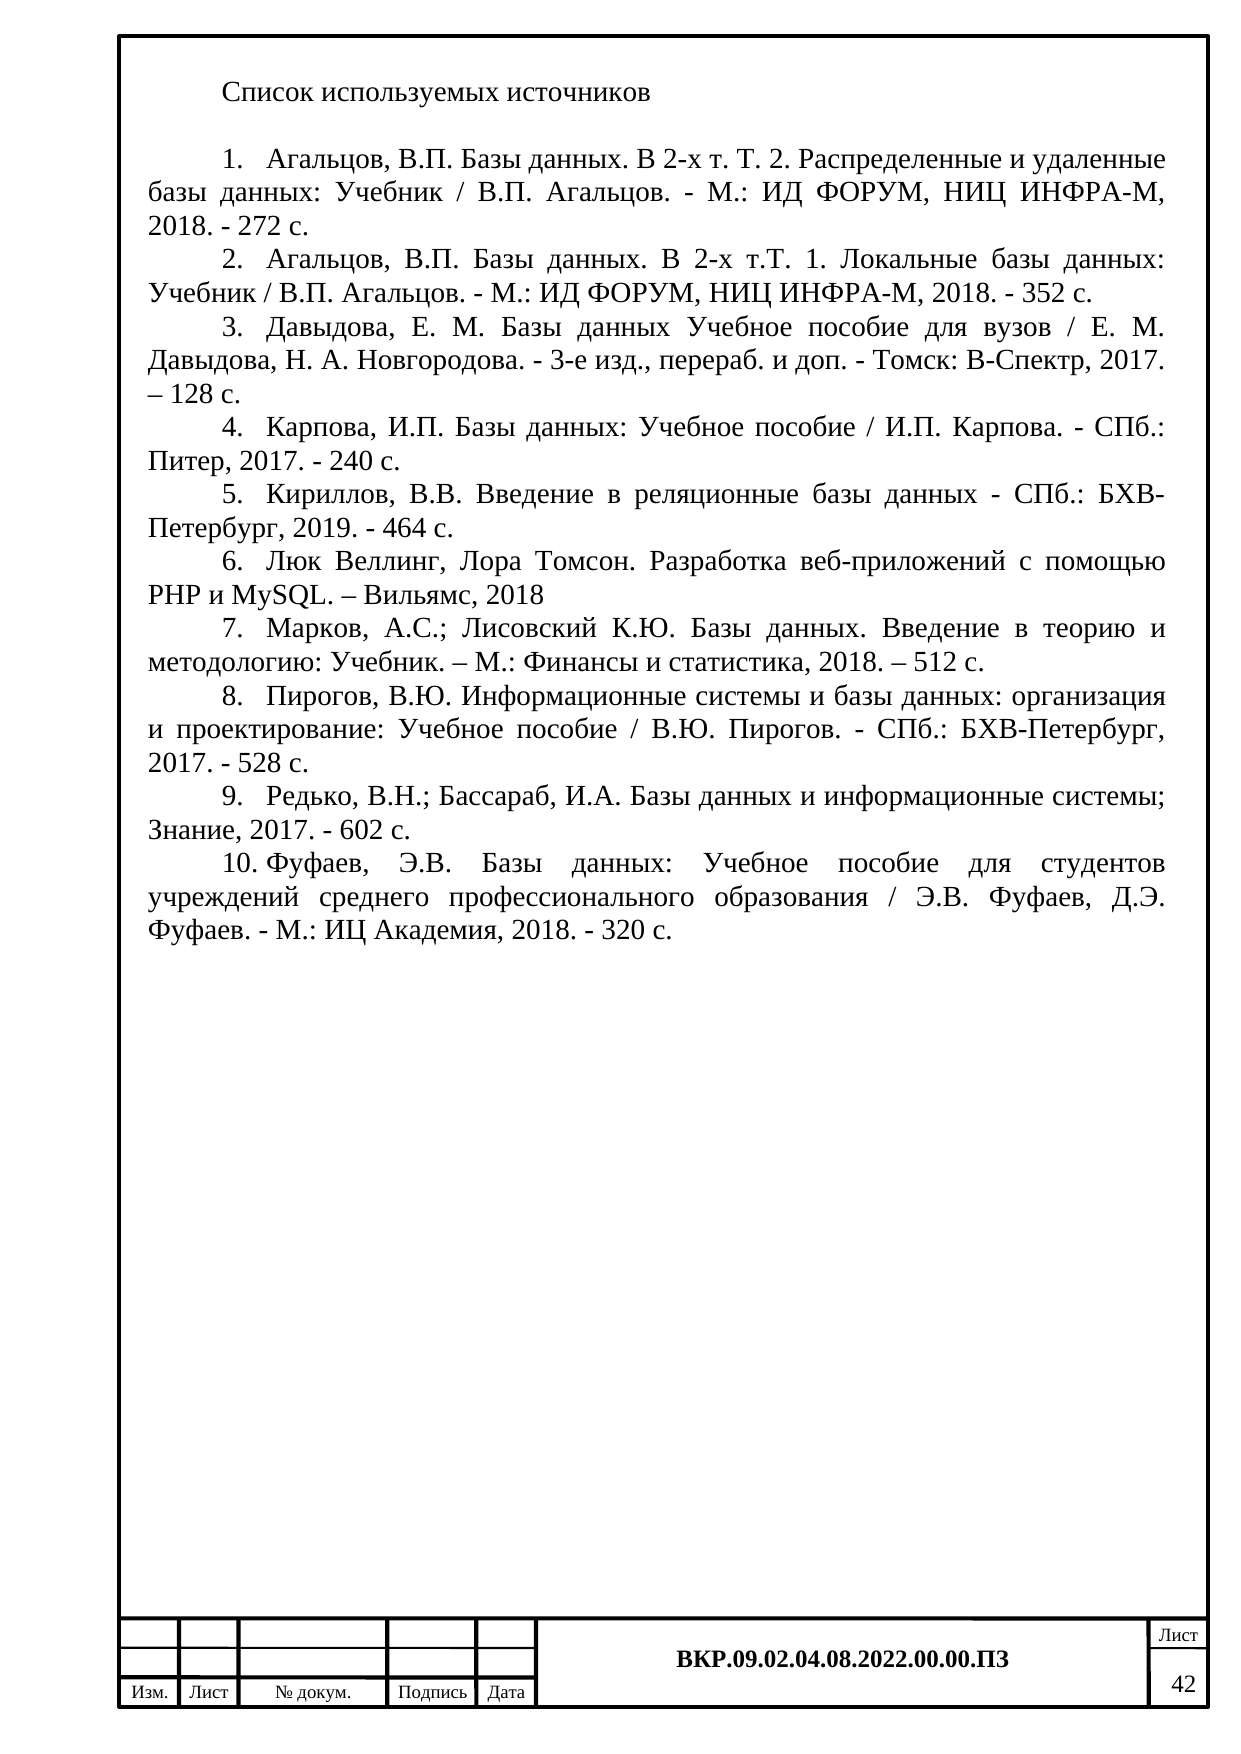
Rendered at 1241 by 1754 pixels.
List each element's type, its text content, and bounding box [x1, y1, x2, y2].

list Пирогов, В.Ю. Информационные системы и базы данных: организация и проектирование: Учебное пособие / В.Ю. Пирогов. - СПб.: БХВ-Петербург, 2017. - 528 c. [148, 678, 1167, 778]
list Марков, А.С.; Лисовский К.Ю. Базы данных. Введение в теорию и методологию: Учебник. – М.: Финансы и статистика, 2018. – 512 с. [148, 611, 1167, 678]
list Люк Веллинг, Лора Томсон. Разработка веб-приложений с помощью PHP и MySQL. – Вильямс, 2018 [148, 543, 1167, 611]
list Давыдова, Е. М. Базы данных Учебное пособие для вузов / Е. М. Давыдова, Н. А. Новгородова. - 3-е изд., перераб. и доп. - Томск: В-Спектр, 2017. – 128 с. [148, 309, 1167, 409]
list Карпова, И.П. Базы данных: Учебное пособие / И.П. Карпова. - СПб.: Питер, 2017. - 240 c. [148, 409, 1167, 476]
list Редько, В.Н.; Бассараб, И.А. Базы данных и информационные системы; Знание, 2017. - 602 c. [148, 778, 1167, 845]
list Агальцов, В.П. Базы данных. В 2-х т. Т. 2. Распределенные и удаленные базы данных: Учебник / В.П. Агальцов. - М.: ИД ФОРУМ, НИЦ ИНФРА-М, 2018. - 272 c. [148, 141, 1167, 242]
list Кириллов, В.В. Введение в реляционные базы данных - СПб.: БХВ-Петербург, 2019. - 464 c. [148, 476, 1167, 543]
list Фуфаев, Э.В. Базы данных: Учебное пособие для студентов учреждений среднего профессионального образования / Э.В. Фуфаев, Д.Э. Фуфаев. - М.: ИЦ Академия, 2018. - 320 c. [148, 845, 1167, 946]
text Список используемых источников [148, 74, 1181, 107]
list Агальцов, В.П. Базы данных. В 2-х т.Т. 1. Локальные базы данных: Учебник / В.П. Агальцов. - М.: ИД ФОРУМ, НИЦ ИНФРА-М, 2018. - 352 c. [148, 242, 1167, 309]
